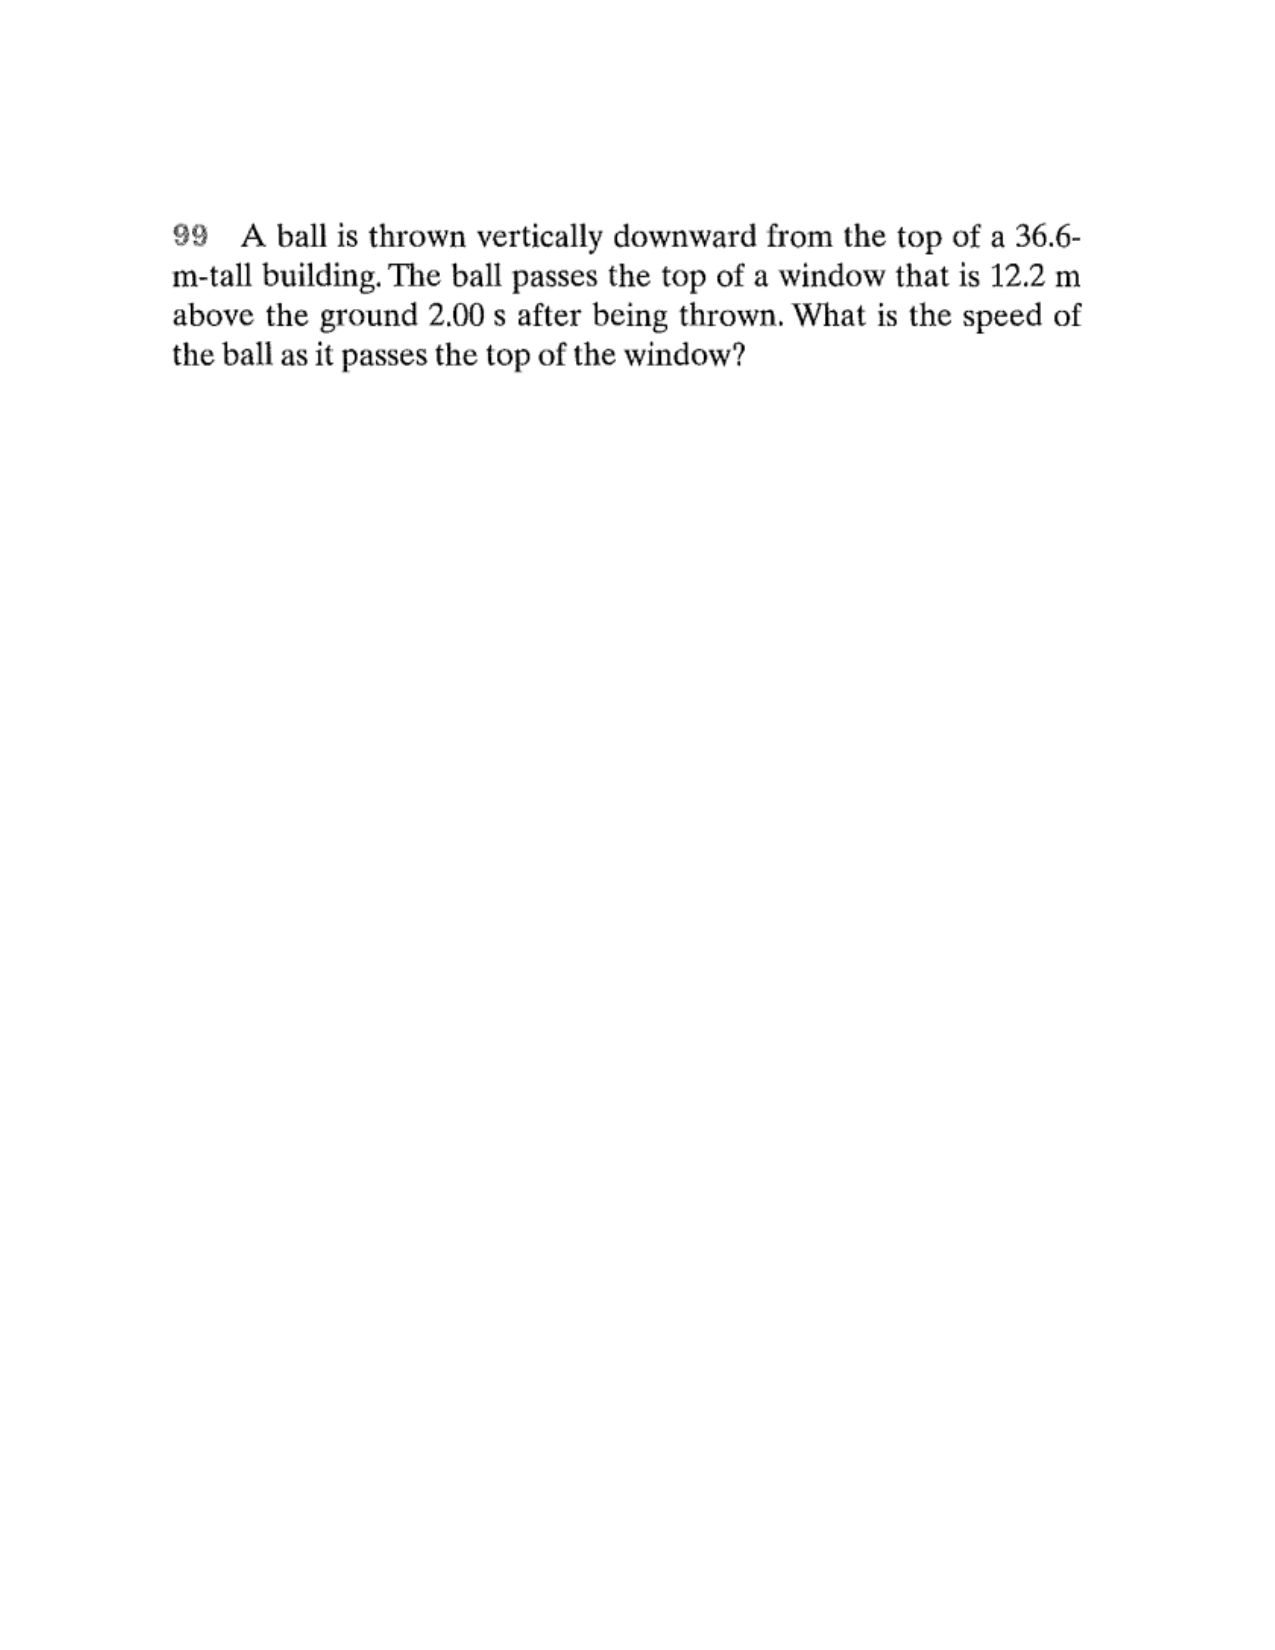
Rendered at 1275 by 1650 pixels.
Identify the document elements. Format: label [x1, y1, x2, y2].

picture [150, 209, 1125, 375]
